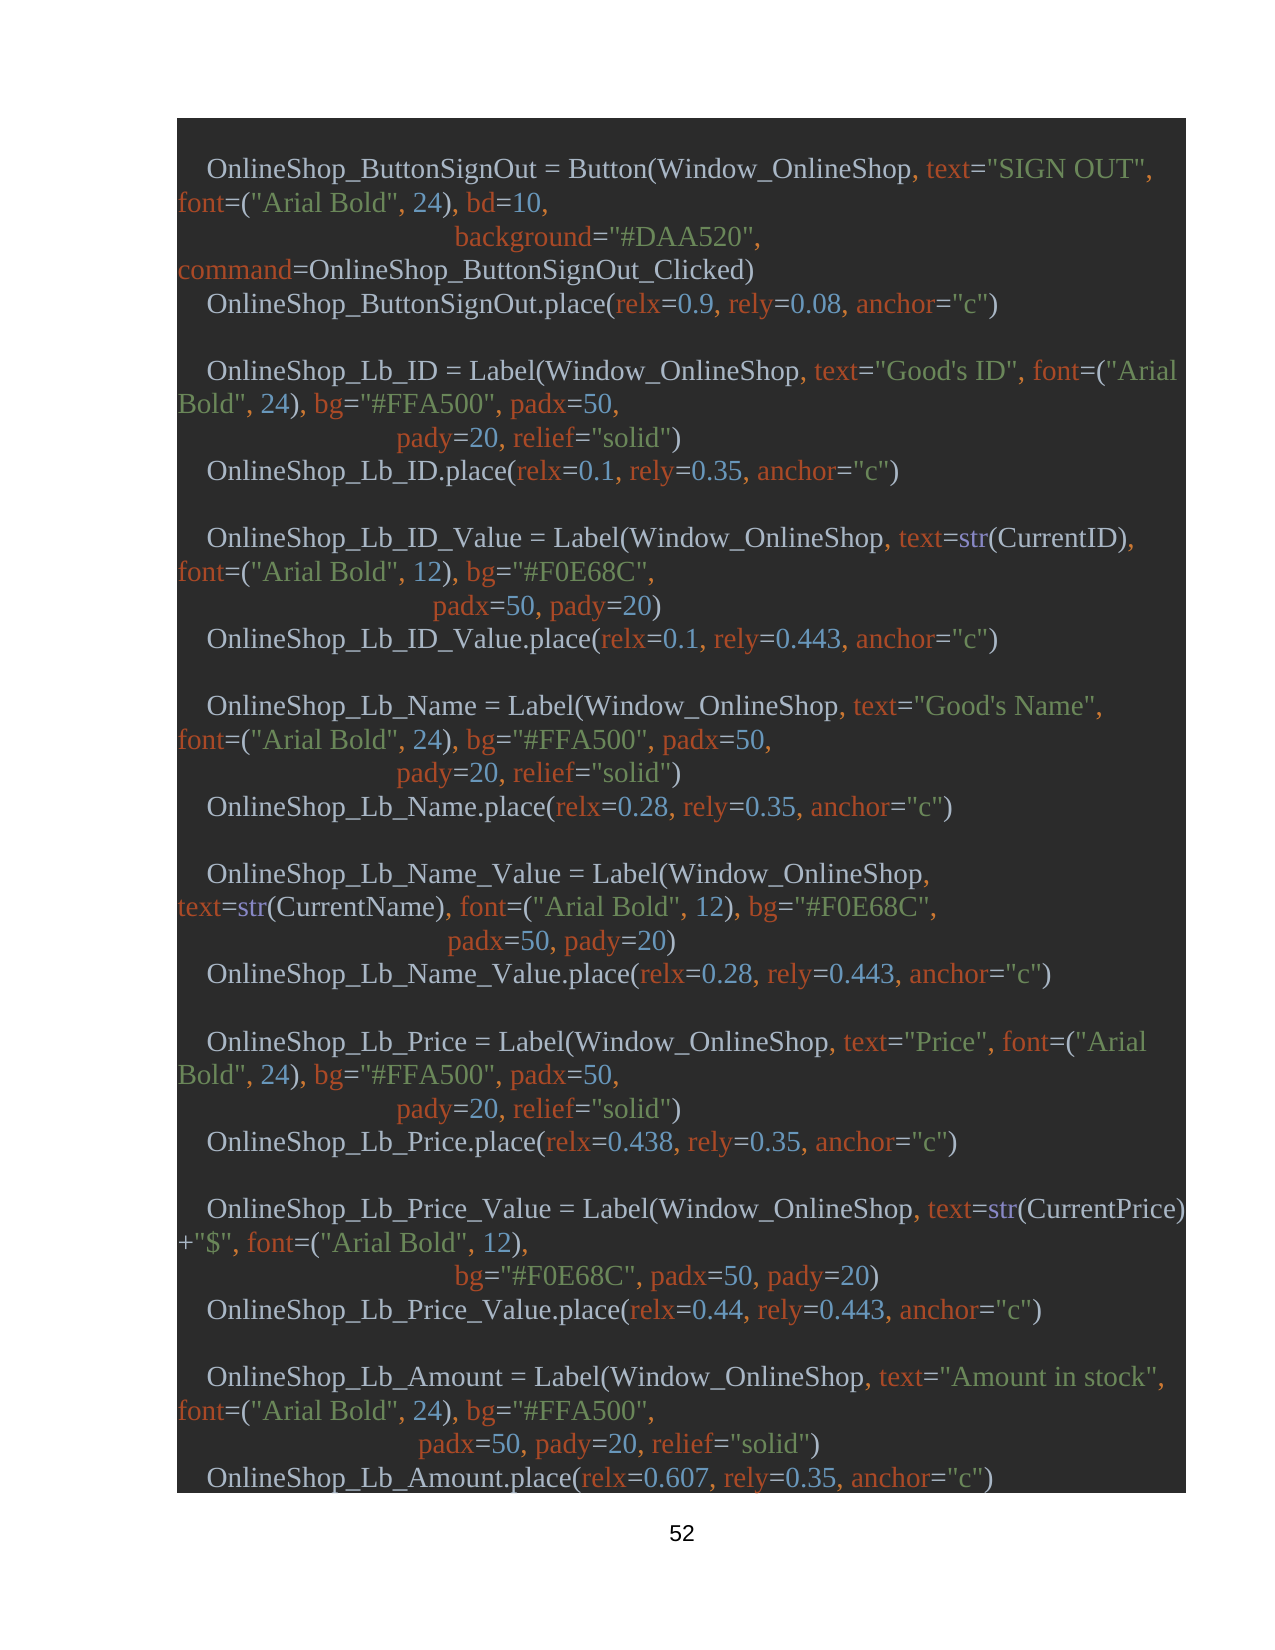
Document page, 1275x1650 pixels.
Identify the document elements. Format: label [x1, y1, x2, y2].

text [177, 118, 1186, 1493]
